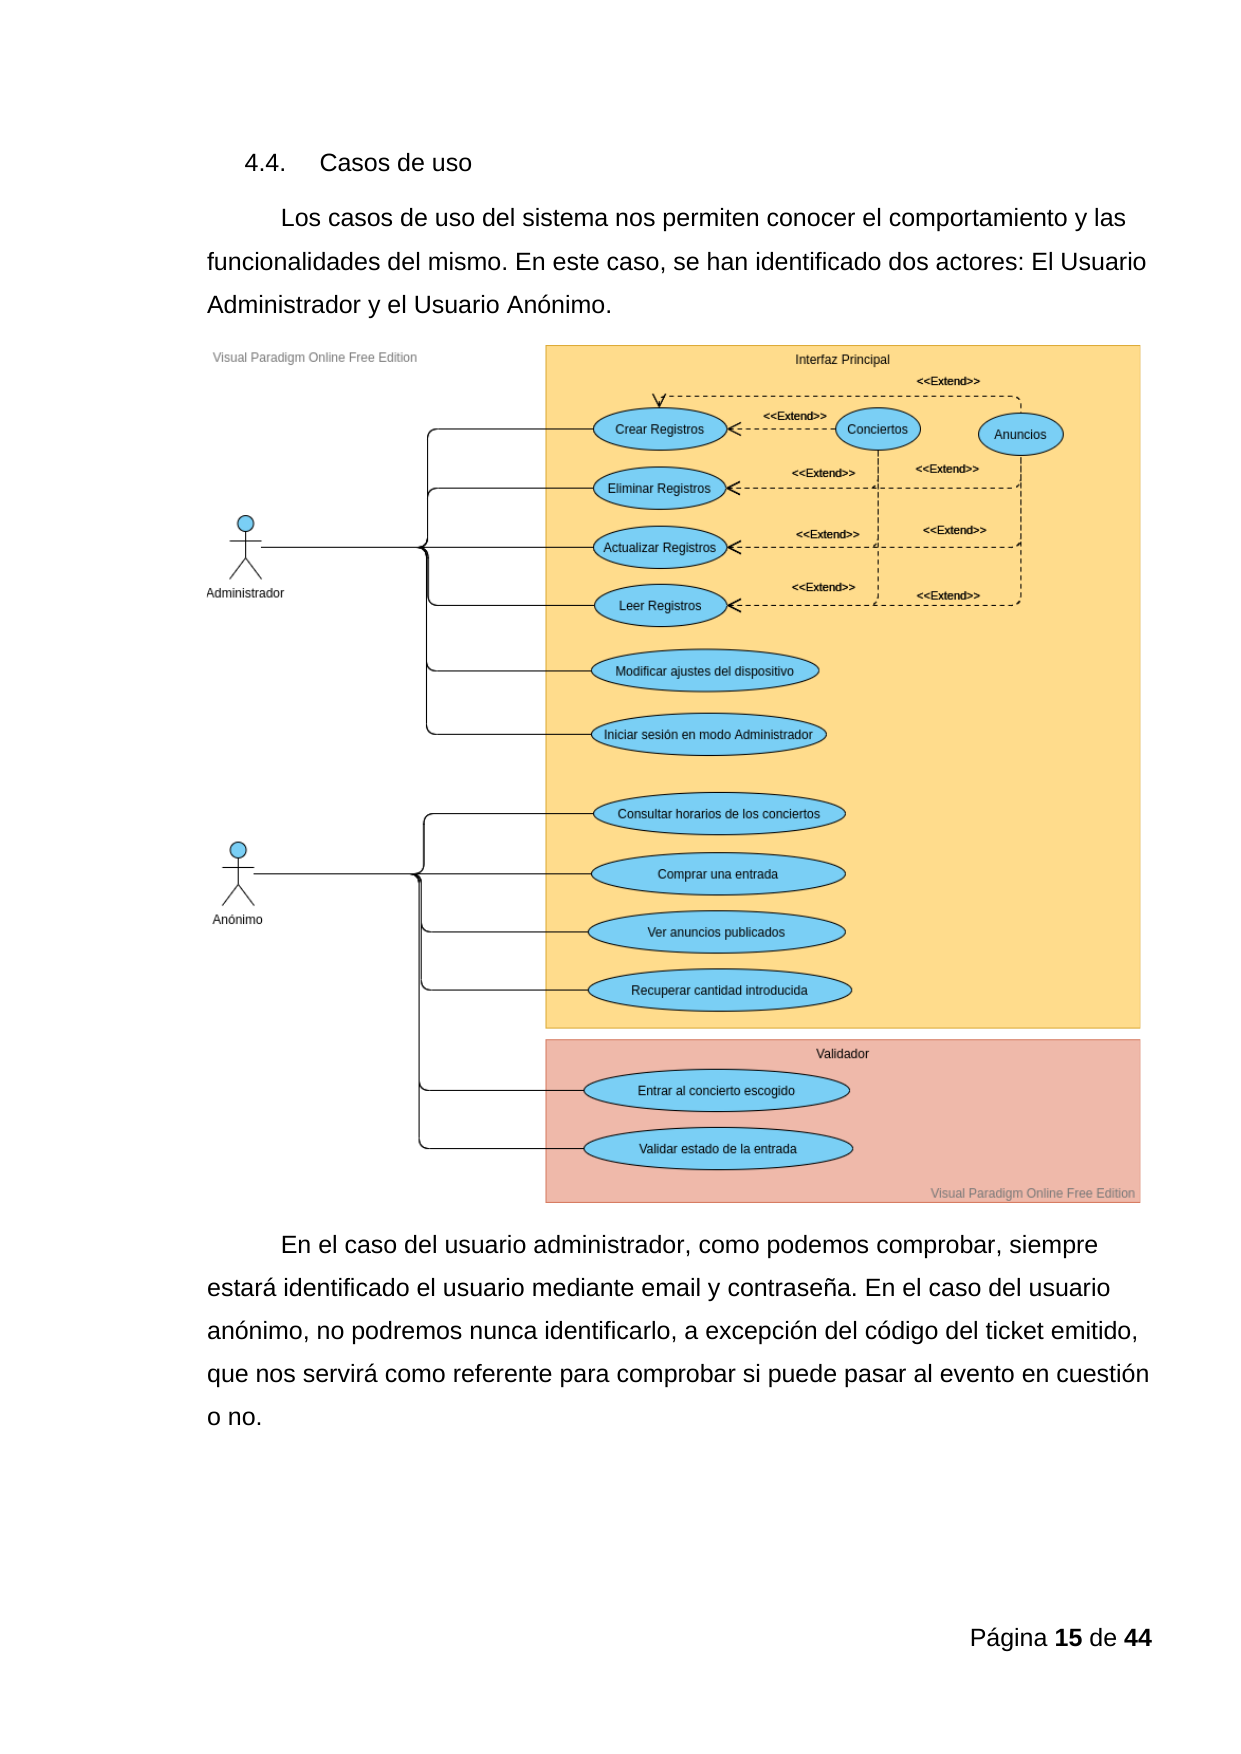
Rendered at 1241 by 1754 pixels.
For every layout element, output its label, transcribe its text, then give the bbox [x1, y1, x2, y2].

text Los casos de uso del sistema nos permiten conocer el comportamiento y las funcionalidades del mismo. En este caso, se han identificado dos actores: El Usuario Administrador y el Usuario Anónimo. [207, 203, 1152, 318]
text En el caso del usuario administrador, como podemos comprobar, siempre estará identificado el usuario mediante email y contraseña. En el caso del usuario anónimo, no podremos nunca identificarlo, a excepción del código del ticket emitido, que nos servirá como referente para comprobar si puede pasar al evento en cuestión o no. [207, 1230, 1152, 1431]
picture [206, 345, 1141, 1203]
subtitle Casos de uso [244, 148, 1152, 176]
